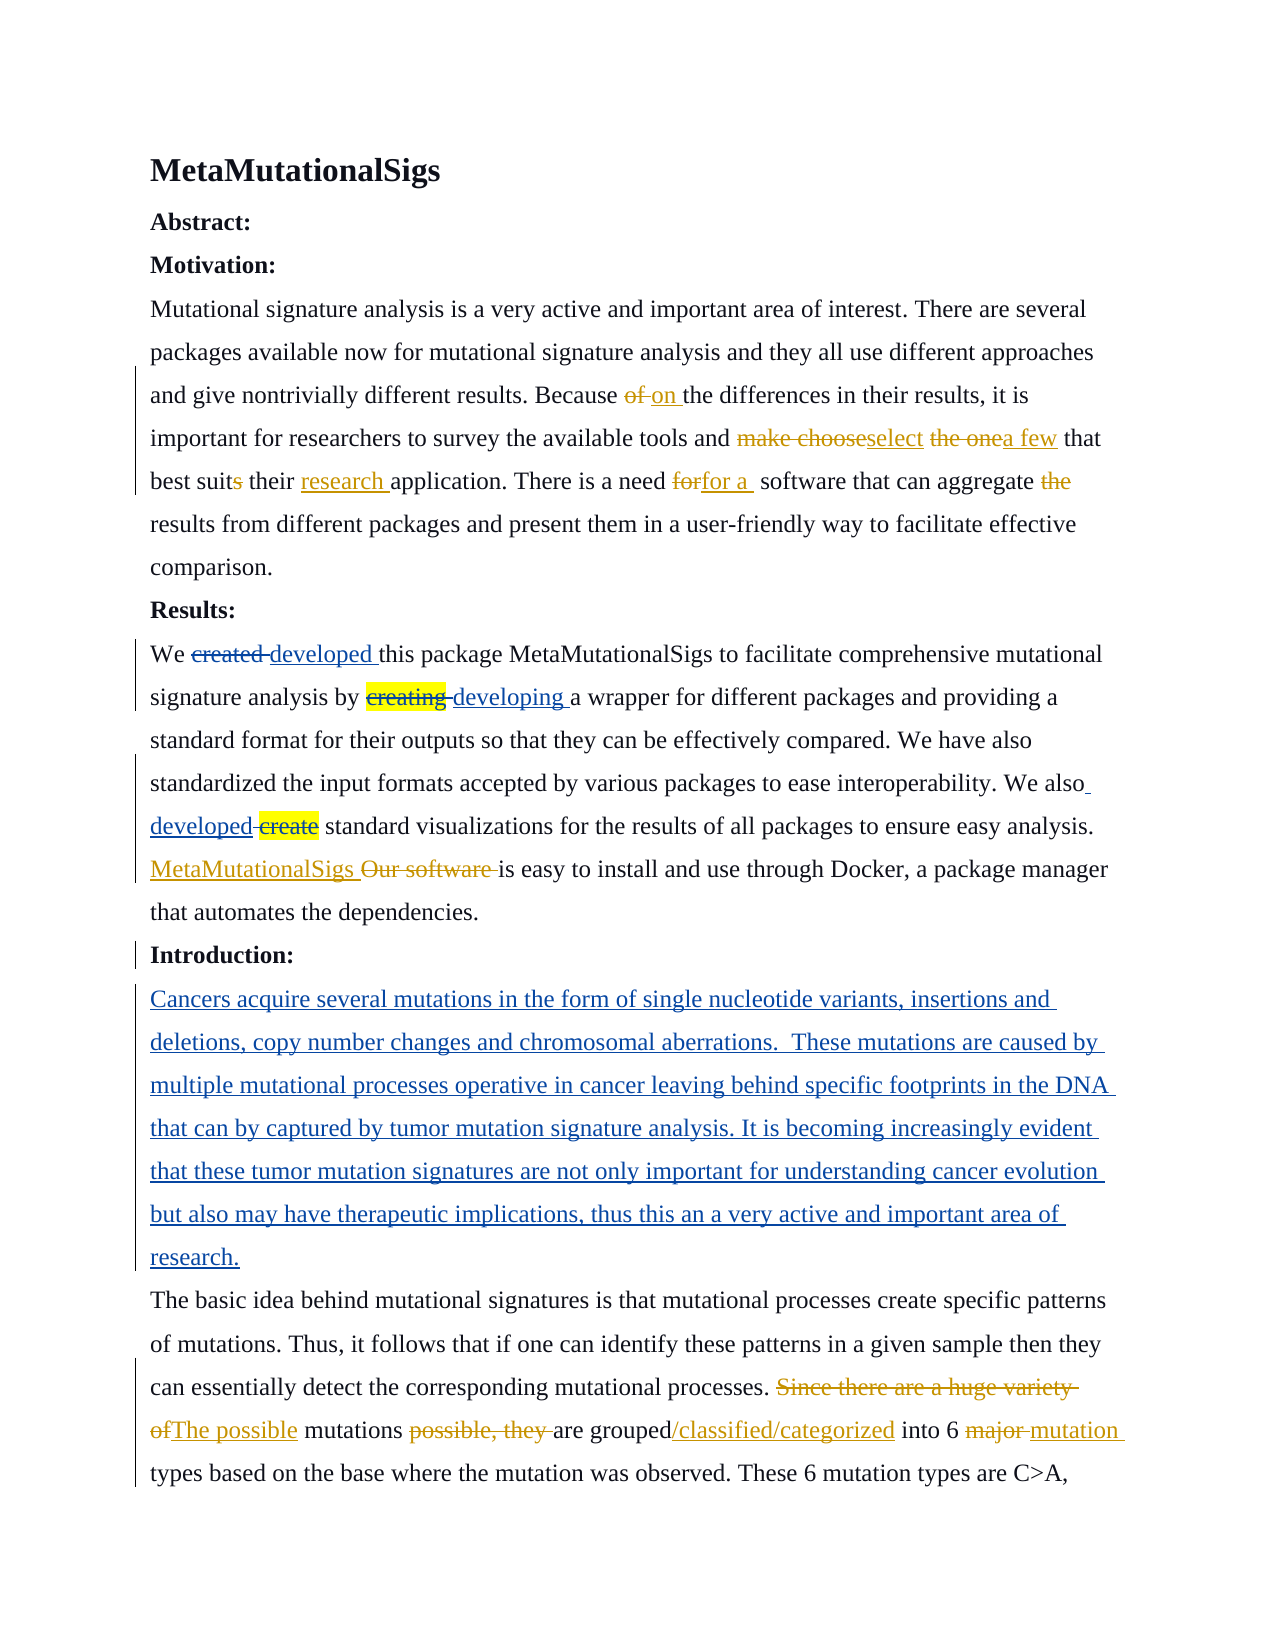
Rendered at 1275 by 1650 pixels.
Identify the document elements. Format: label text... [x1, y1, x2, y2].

text We this package MetaMutationalSigs to facilitate comprehensive mutational signature analysis by a wrapper for different packages and providing a standard format for their outputs so that they can be effectively compared. We have also standardized the input formats accepted by various packages to ease interoperability. We also standard visualizations for the results of all packages to ensure easy analysis. is easy to install and use through Docker, a package manager that automates the dependencies. [150, 639, 1125, 926]
text Mutational signature analysis is a very active and important area of interest. There are several packages available now for mutational signature analysis and they all use different approaches and give nontrivially different results. Because the differences in their results, it is important for researchers to survey the available tools and that best suit their application. There is a need software that can aggregate results from different packages and present them in a user-friendly way to facilitate effective comparison. [150, 294, 1125, 581]
text Abstract: [150, 207, 1125, 236]
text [150, 1286, 1125, 1487]
text Motivation: [150, 251, 1125, 279]
text MetaMutationalSigs [150, 150, 1125, 188]
text Introduction: [150, 941, 1125, 969]
text Results: [150, 596, 1125, 624]
